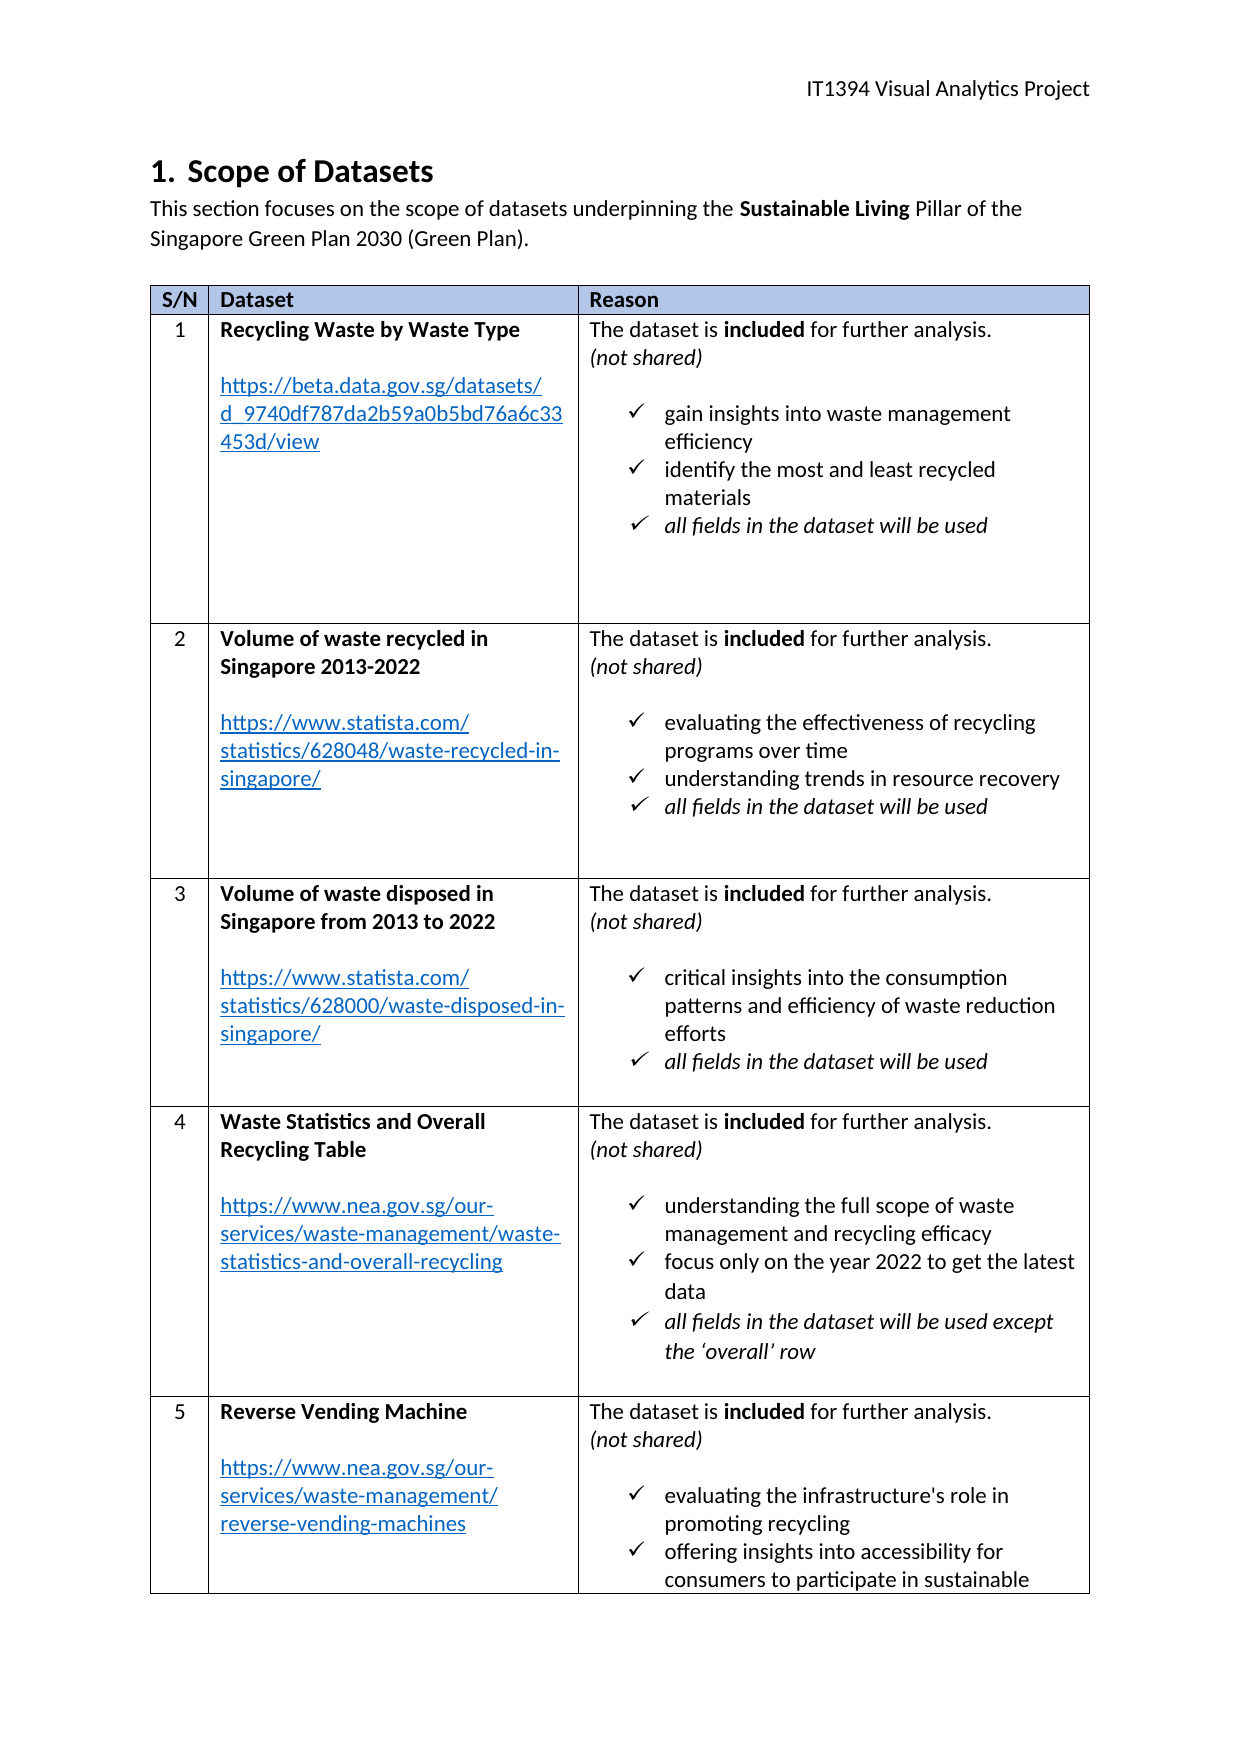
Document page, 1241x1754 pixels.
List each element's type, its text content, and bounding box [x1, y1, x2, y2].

list Scope of Datasets [150, 150, 1090, 191]
table_cell Waste Statistics and Overall Recycling Table https://www.nea.gov.sg/our-services/waste-management/waste-statistics-and-overall-recycling [209, 1107, 578, 1396]
text This section focuses on the scope of datasets underpinning the Sustainable Living Pillar of the Singapore Green Plan 2030 (Green Plan). [150, 194, 1090, 252]
table_cell Volume of waste recycled in Singapore 2013-2022 https://www.statista.com/statistics/628048/waste-recycled-in-singapore/ [209, 624, 578, 878]
table_header Reason [579, 286, 1089, 314]
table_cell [579, 1397, 1089, 1593]
table_cell 1 [151, 315, 208, 623]
table_cell Recycling Waste by Waste Type https://beta.data.gov.sg/datasets/d_9740df787da2b59a0b5bd76a6c33453d/view [209, 315, 578, 623]
table_header Dataset [209, 286, 578, 314]
table_cell The dataset is included for further analysis. (not shared) critical insights into the consumption patterns and efficiency of waste reduction efforts all fields in the dataset will be used [579, 879, 1089, 1106]
table_cell The dataset is included for further analysis. (not shared) gain insights into waste management efficiency identify the most and least recycled materials all fields in the dataset will be used [579, 315, 1089, 623]
table_cell The dataset is included for further analysis. (not shared) understanding the full scope of waste management and recycling efficacy focus only on the year 2022 to get the latest data all fields in the dataset will be used except the ‘overall’ row [579, 1107, 1089, 1396]
table_cell 5 [151, 1397, 208, 1593]
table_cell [209, 1397, 578, 1593]
table_header S/N [151, 286, 208, 314]
table_cell The dataset is included for further analysis. (not shared) evaluating the effectiveness of recycling programs over time understanding trends in resource recovery all fields in the dataset will be used [579, 624, 1089, 878]
table_cell 4 [151, 1107, 208, 1396]
table_cell 3 [151, 879, 208, 1106]
table_cell Volume of waste disposed in Singapore from 2013 to 2022 https://www.statista.com/statistics/628000/waste-disposed-in-singapore/ [209, 879, 578, 1106]
table_cell 2 [151, 624, 208, 878]
